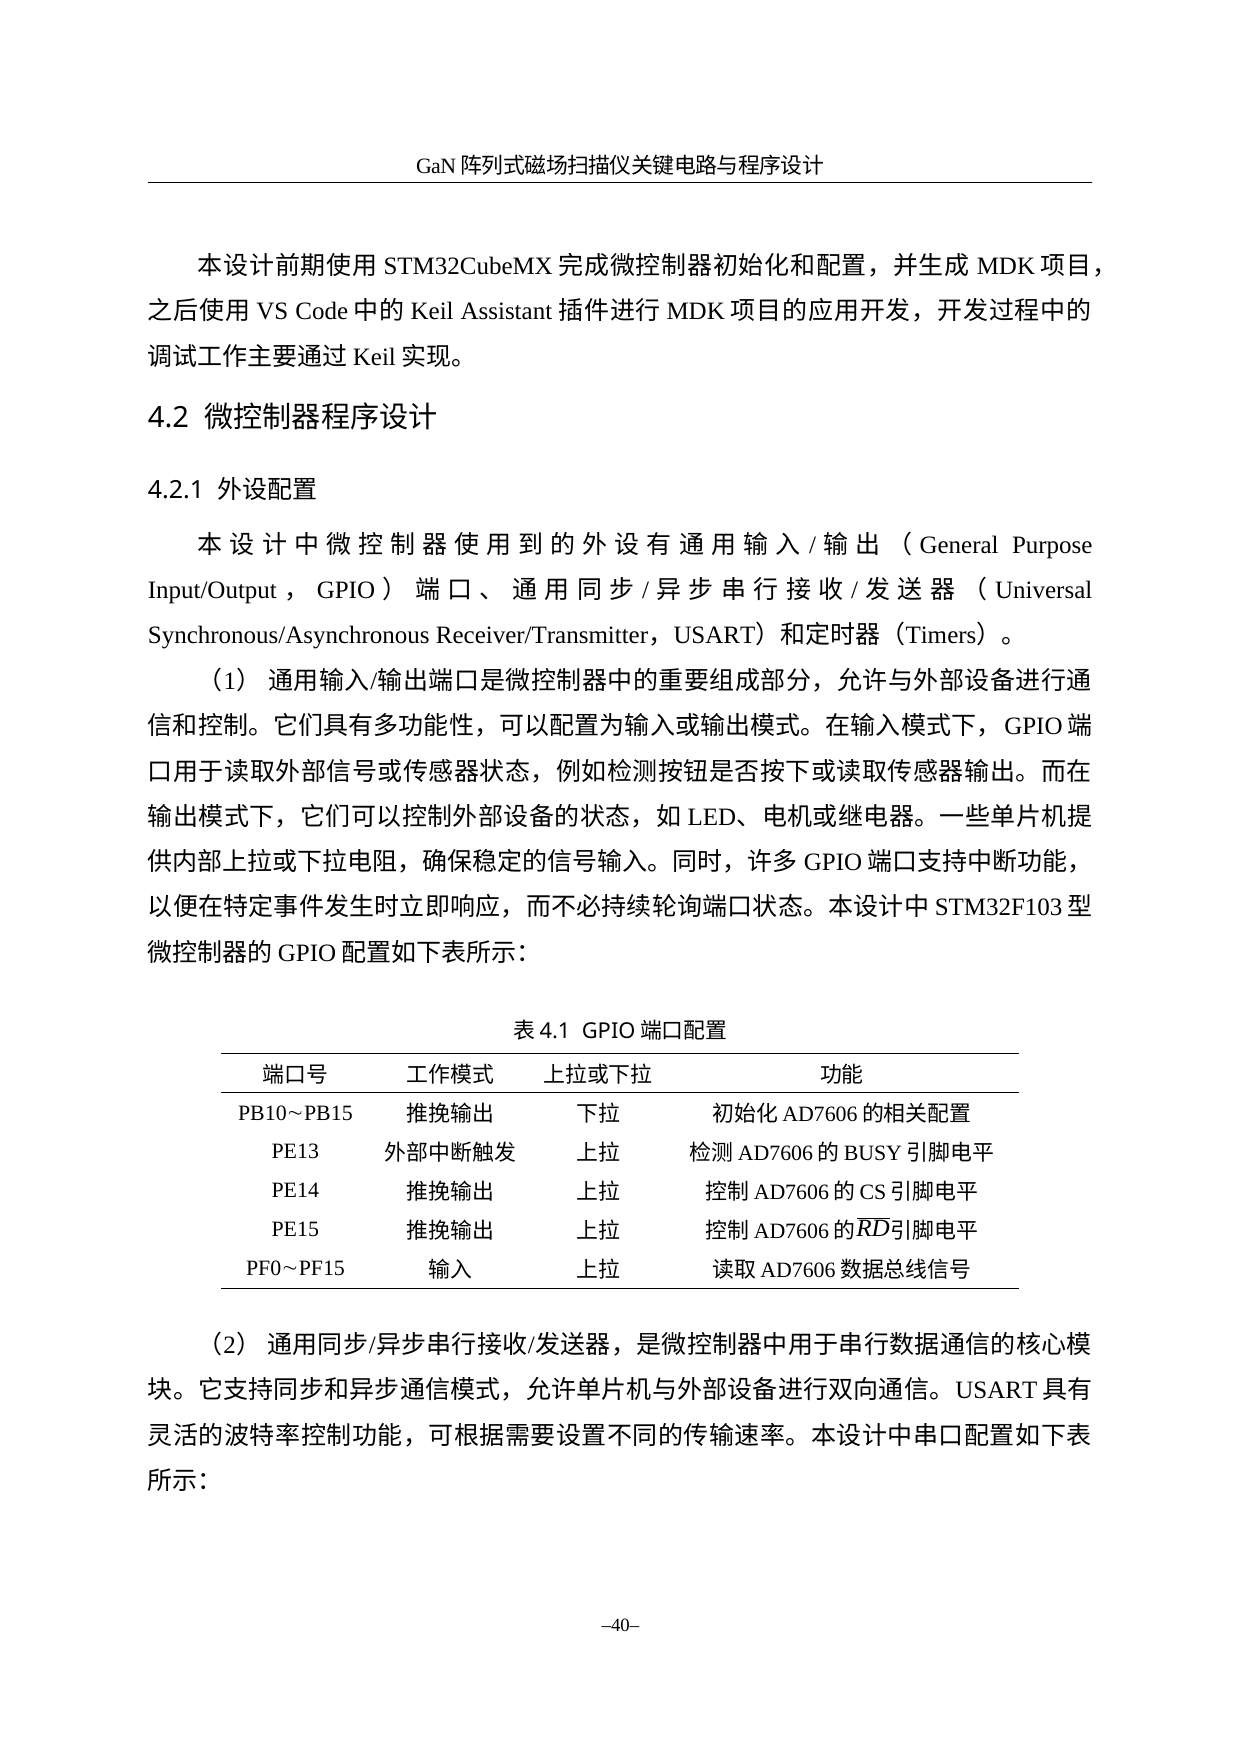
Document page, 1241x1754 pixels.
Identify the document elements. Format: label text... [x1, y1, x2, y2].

table_cell 推挽输出 [369, 1170, 531, 1209]
table_cell 下拉 [531, 1093, 664, 1131]
text （2） 通用同步/异步串行接收/发送器，是微控制器中用于串行数据通信的核心模块。它支持同步和异步通信模式，允许单片机与外部设备进行双向通信。USART具有灵活的波特率控制功能，可根据需要设置不同的传输速率。本设计中串口配置如下表所示： [148, 1324, 1092, 1497]
table_cell PB10PB15 [221, 1093, 369, 1131]
table_header 上拉或下拉 [531, 1054, 664, 1092]
table_header 工作模式 [369, 1054, 531, 1092]
subtitle 4.2 微控制器程序设计 [148, 394, 1092, 436]
table_cell PE15 [221, 1209, 369, 1248]
table_cell PF0PF15 [221, 1249, 369, 1287]
table_cell 读取AD7606数据总线信号 [664, 1249, 1019, 1287]
table_cell 初始化AD7606的相关配置 [664, 1093, 1019, 1131]
text （1） 通用输入/输出端口是微控制器中的重要组成部分，允许与外部设备进行通信和控制。它们具有多功能性，可以配置为输入或输出模式。在输入模式下，GPIO端口用于读取外部信号或传感器状态，例如检测按钮是否按下或读取传感器输出。而在输出模式下，它们可以控制外部设备的状态，如LED、电机或继电器。一些单片机提供内部上拉或下拉电阻，确保稳定的信号输入。同时，许多GPIO端口支持中断功能，以便在特定事件发生时立即响应，而不必持续轮询端口状态。本设计中STM32F103型微控制器的GPIO配置如下表所示： [148, 660, 1092, 968]
table_cell 上拉 [531, 1170, 664, 1209]
text 本设计前期使用STM32CubeMX完成微控制器初始化和配置，并生成MDK项目，之后使用VS Code中的Keil Assistant插件进行MDK项目的应用开发，开发过程中的调试工作主要通过Keil实现。 [148, 246, 1092, 372]
table_cell 控制AD7606的CS引脚电平 [664, 1170, 1019, 1209]
text 本设计中微控制器使用到的外设有通用输入/输出（General Purpose Input/Output，GPIO）端口、通用同步/异步串行接收/发送器（Universal Synchronous/Asynchronous Receiver/Transmitter，USART）和定时器（Timers）。 [148, 524, 1092, 651]
table_cell PE14 [221, 1170, 369, 1209]
table_header 端口号 [221, 1054, 369, 1092]
table_cell 推挽输出 [369, 1093, 531, 1131]
subtitle 4.2.1 外设配置 [148, 470, 1092, 506]
table_cell 检测AD7606的BUSY引脚电平 [664, 1131, 1019, 1170]
table_cell 输入 [369, 1249, 531, 1287]
table_cell PE13 [221, 1131, 369, 1170]
table_cell 推挽输出 [369, 1209, 531, 1248]
table_cell 上拉 [531, 1209, 664, 1248]
table_header 功能 [664, 1054, 1019, 1092]
text 表4.1 GPIO端口配置 [148, 1013, 1092, 1045]
table_cell 控制AD7606的引脚电平 [664, 1209, 1019, 1248]
table_cell 上拉 [531, 1131, 664, 1170]
table_cell 外部中断触发 [369, 1131, 531, 1170]
table_cell 上拉 [531, 1249, 664, 1287]
